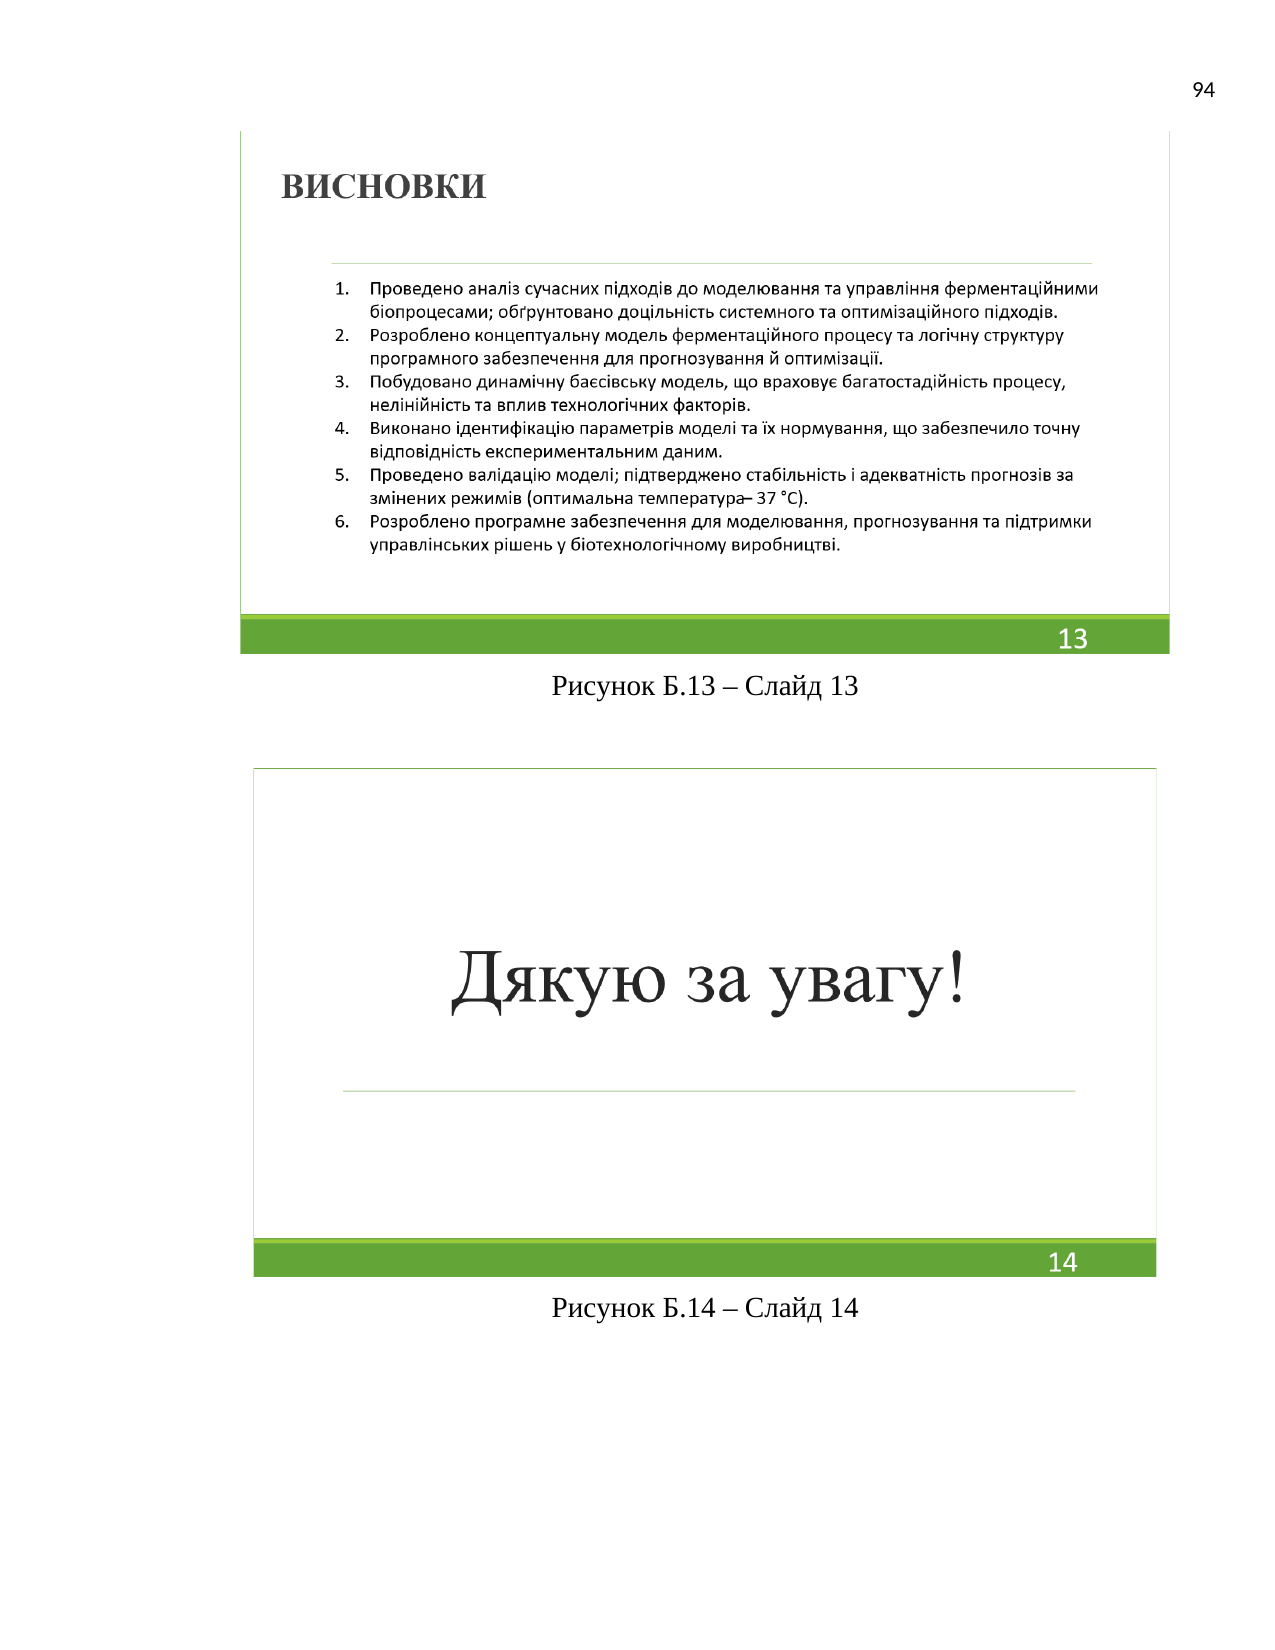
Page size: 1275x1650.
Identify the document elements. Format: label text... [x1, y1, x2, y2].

picture [240, 131, 1170, 654]
picture [253, 768, 1157, 1277]
text Рисунок Б.13 – Слайд 13 [120, 668, 1215, 701]
text Рисунок Б.14 – Слайд 14 [120, 1290, 1215, 1324]
